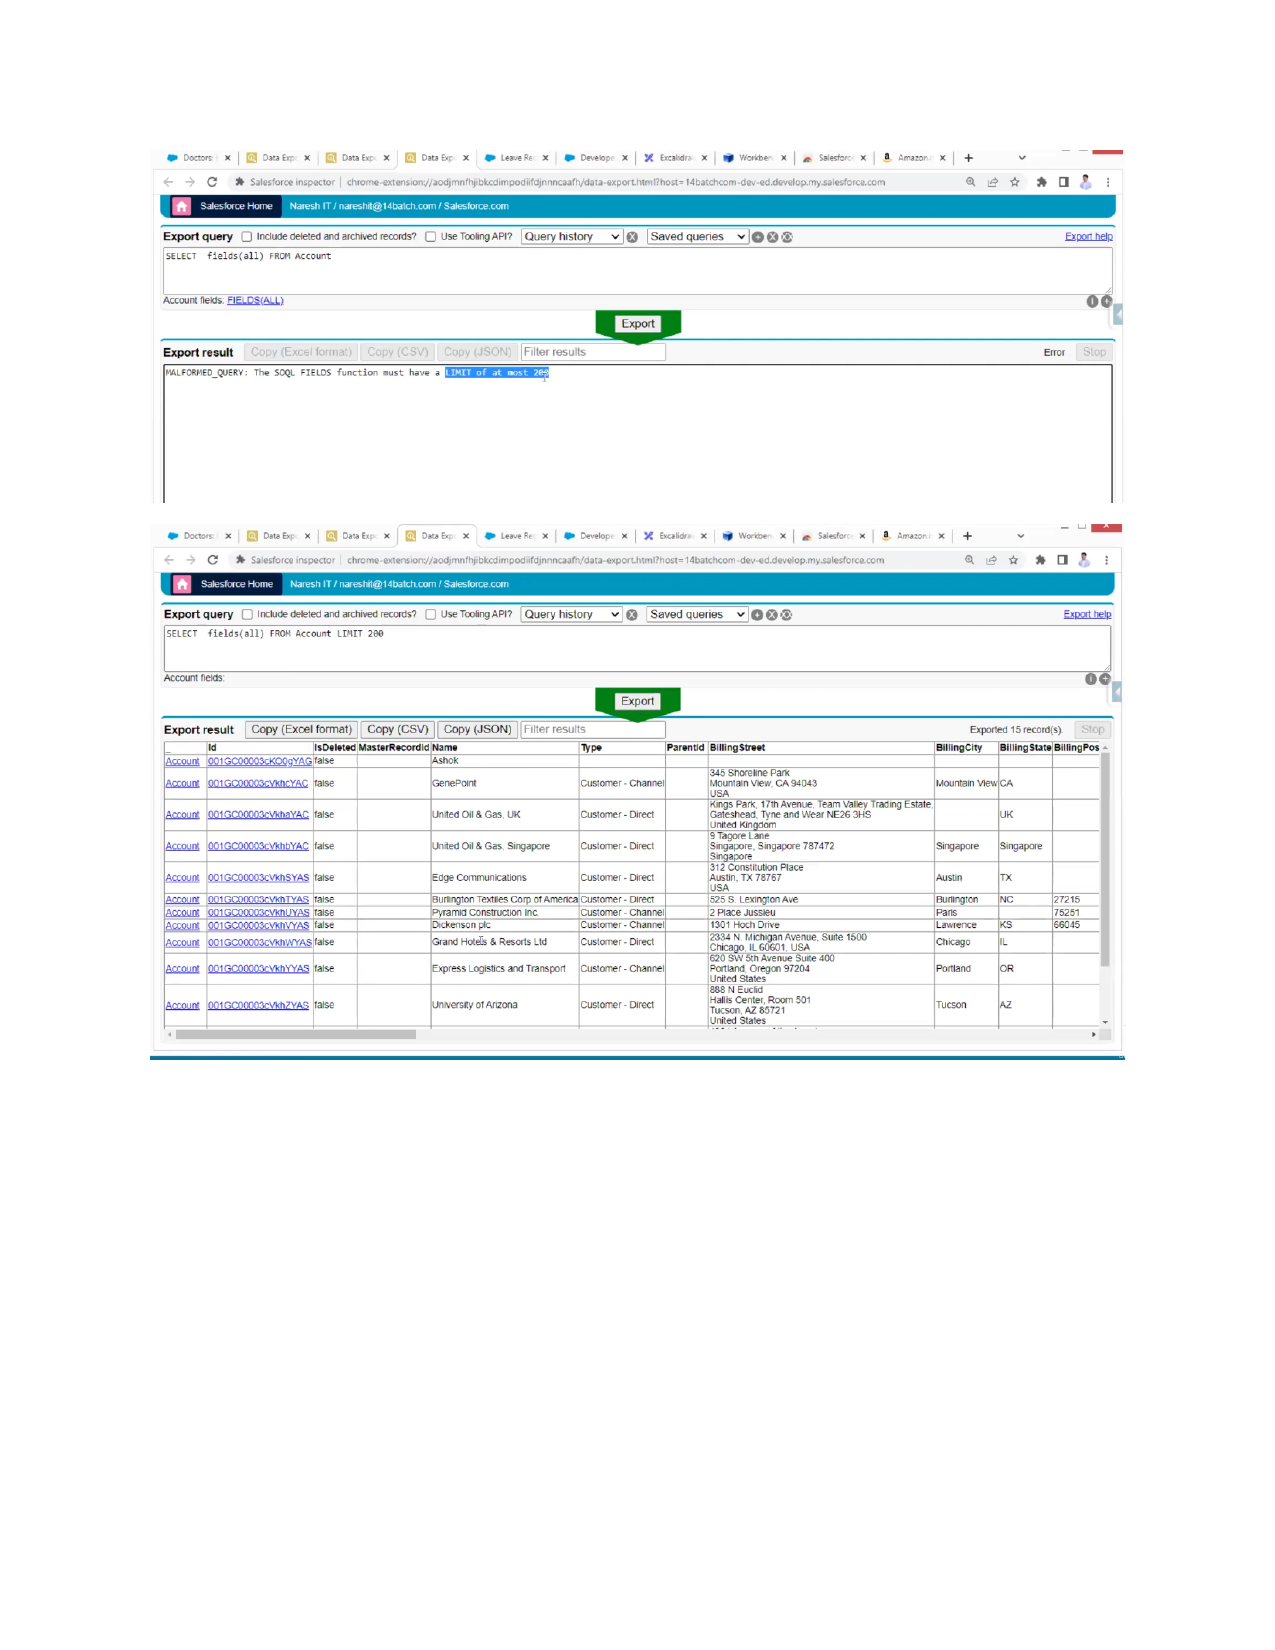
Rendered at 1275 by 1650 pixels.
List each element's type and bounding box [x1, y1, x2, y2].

picture [150, 150, 1125, 503]
picture [150, 524, 1125, 1057]
